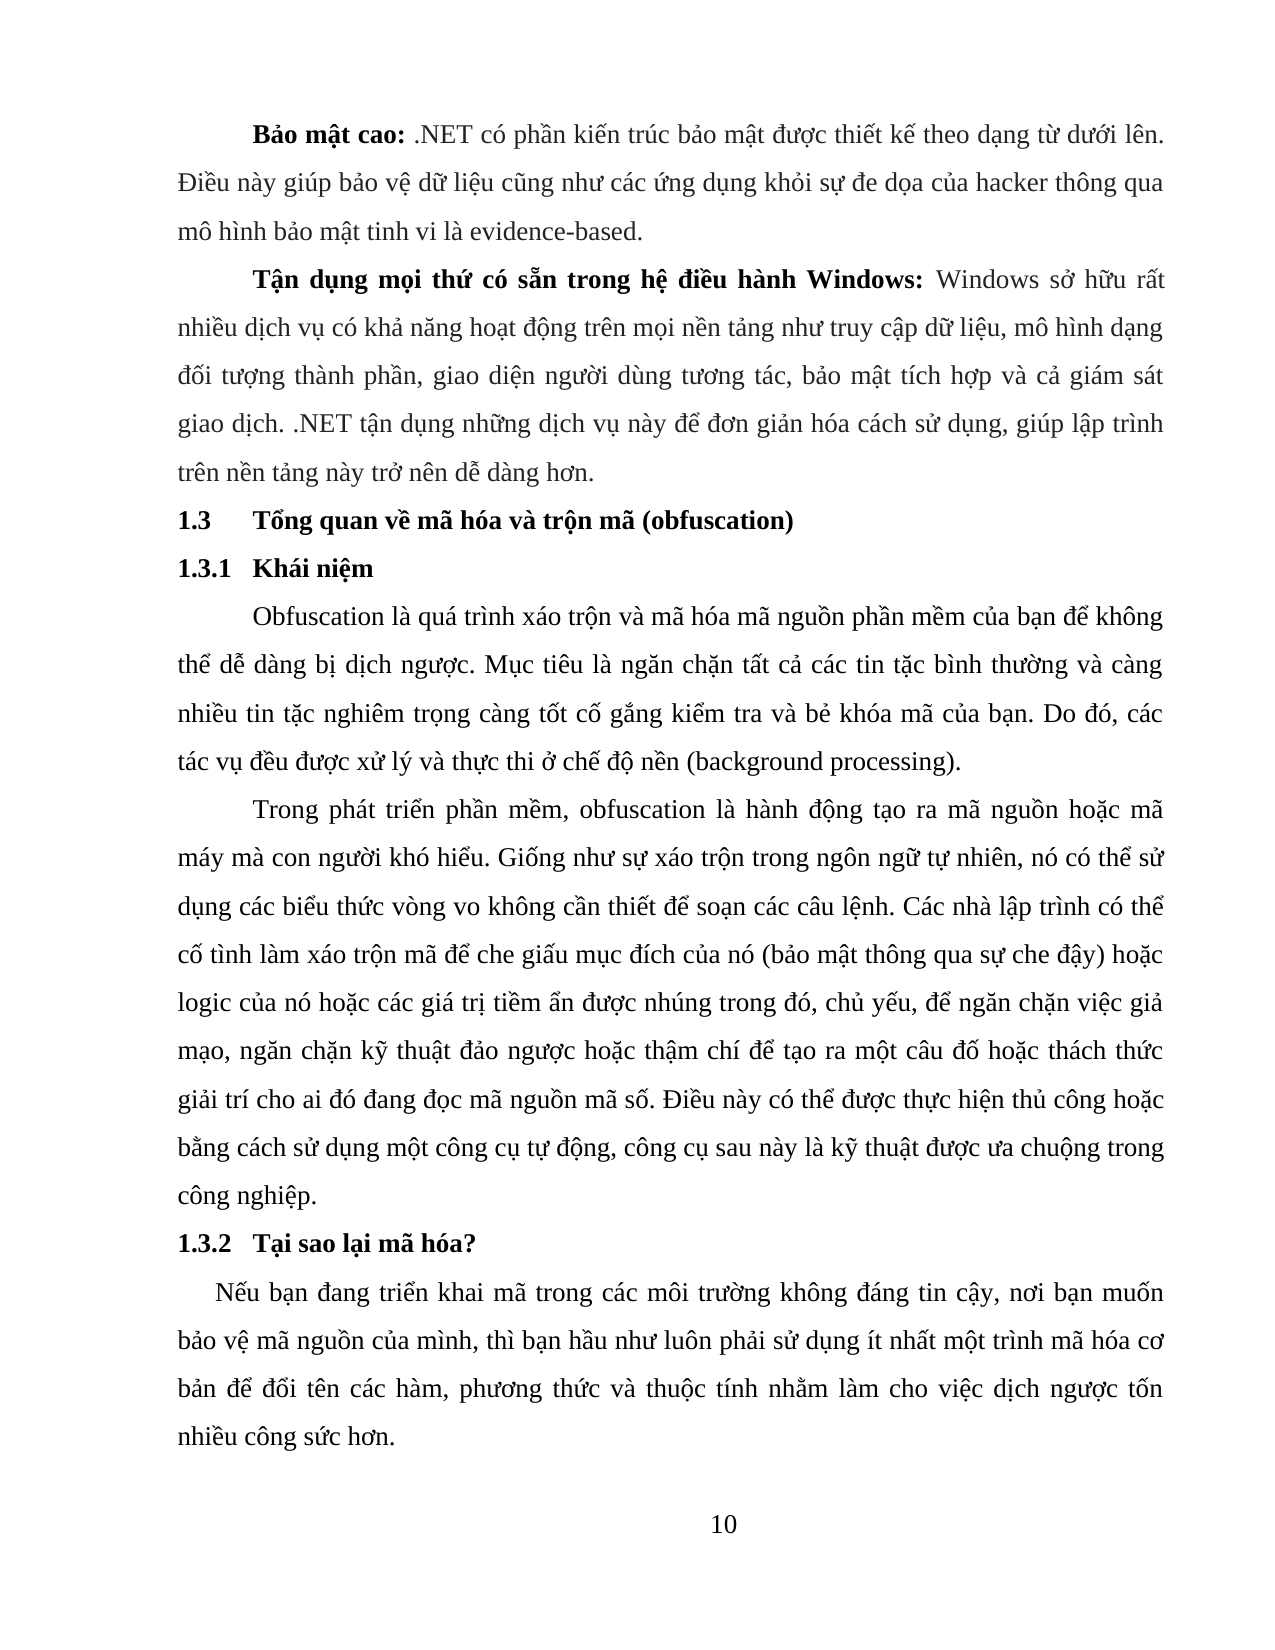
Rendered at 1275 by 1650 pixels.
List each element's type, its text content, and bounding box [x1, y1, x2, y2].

subtitle Khái niệm [177, 552, 1165, 583]
text Trong phát triển phần mềm, obfuscation là hành động tạo ra mã nguồn hoặc mã máy mà con người khó hiểu. Giống như sự xáo trộn trong ngôn ngữ tự nhiên, nó có thể sử dụng các biểu thức vòng vo không cần thiết để soạn các câu lệnh. Các nhà lập trình có thể cố tình làm xáo trộn mã để che giấu mục đích của nó (bảo mật thông qua sự che đậy) hoặc logic của nó hoặc các giá trị tiềm ẩn được nhúng trong đó, chủ yếu, để ngăn chặn việc giả mạo, ngăn chặn kỹ thuật đảo ngược hoặc thậm chí để tạo ra một câu đố hoặc thách thức giải trí cho ai đó đang đọc mã nguồn mã số. Điều này có thể được thực hiện thủ công hoặc bằng cách sử dụng một công cụ tự động, công cụ sau này là kỹ thuật được ưa chuộng trong công nghiệp. [177, 793, 1165, 1210]
subtitle Tại sao lại mã hóa? [177, 1227, 1165, 1258]
text Bảo mật cao: .NET có phần kiến trúc bảo mật được thiết kế theo dạng từ dưới lên. Điều này giúp bảo vệ dữ liệu cũng như các ứng dụng khỏi sự đe dọa của hacker thông qua mô hình bảo mật tinh vi là evidence-based. [177, 118, 1165, 246]
text Obfuscation là quá trình xáo trộn và mã hóa mã nguồn phần mềm của bạn để không thể dễ dàng bị dịch ngược. Mục tiêu là ngăn chặn tất cả các tin tặc bình thường và càng nhiều tin tặc nghiêm trọng càng tốt cố gắng kiểm tra và bẻ khóa mã của bạn. Do đó, các tác vụ đều được xử lý và thực thi ở chế độ nền (background processing). [177, 600, 1165, 776]
text Tận dụng mọi thứ có sẵn trong hệ điều hành Windows: Windows sở hữu rất nhiều dịch vụ có khả năng hoạt động trên mọi nền tảng như truy cập dữ liệu, mô hình dạng đối tượng thành phần, giao diện người dùng tương tác, bảo mật tích hợp và cả giám sát giao dịch. .NET tận dụng những dịch vụ này để đơn giản hóa cách sử dụng, giúp lập trình trên nền tảng này trở nên dễ dàng hơn. [177, 263, 1165, 487]
subtitle 1.3 Tổng quan về mã hóa và trộn mã (obfuscation) [177, 504, 1165, 535]
text Nếu bạn đang triển khai mã trong các môi trường không đáng tin cậy, nơi bạn muốn bảo vệ mã nguồn của mình, thì bạn hầu như luôn phải sử dụng ít nhất một trình mã hóa cơ bản để đổi tên các hàm, phương thức và thuộc tính nhằm làm cho việc dịch ngược tốn nhiều công sức hơn. [177, 1276, 1165, 1451]
